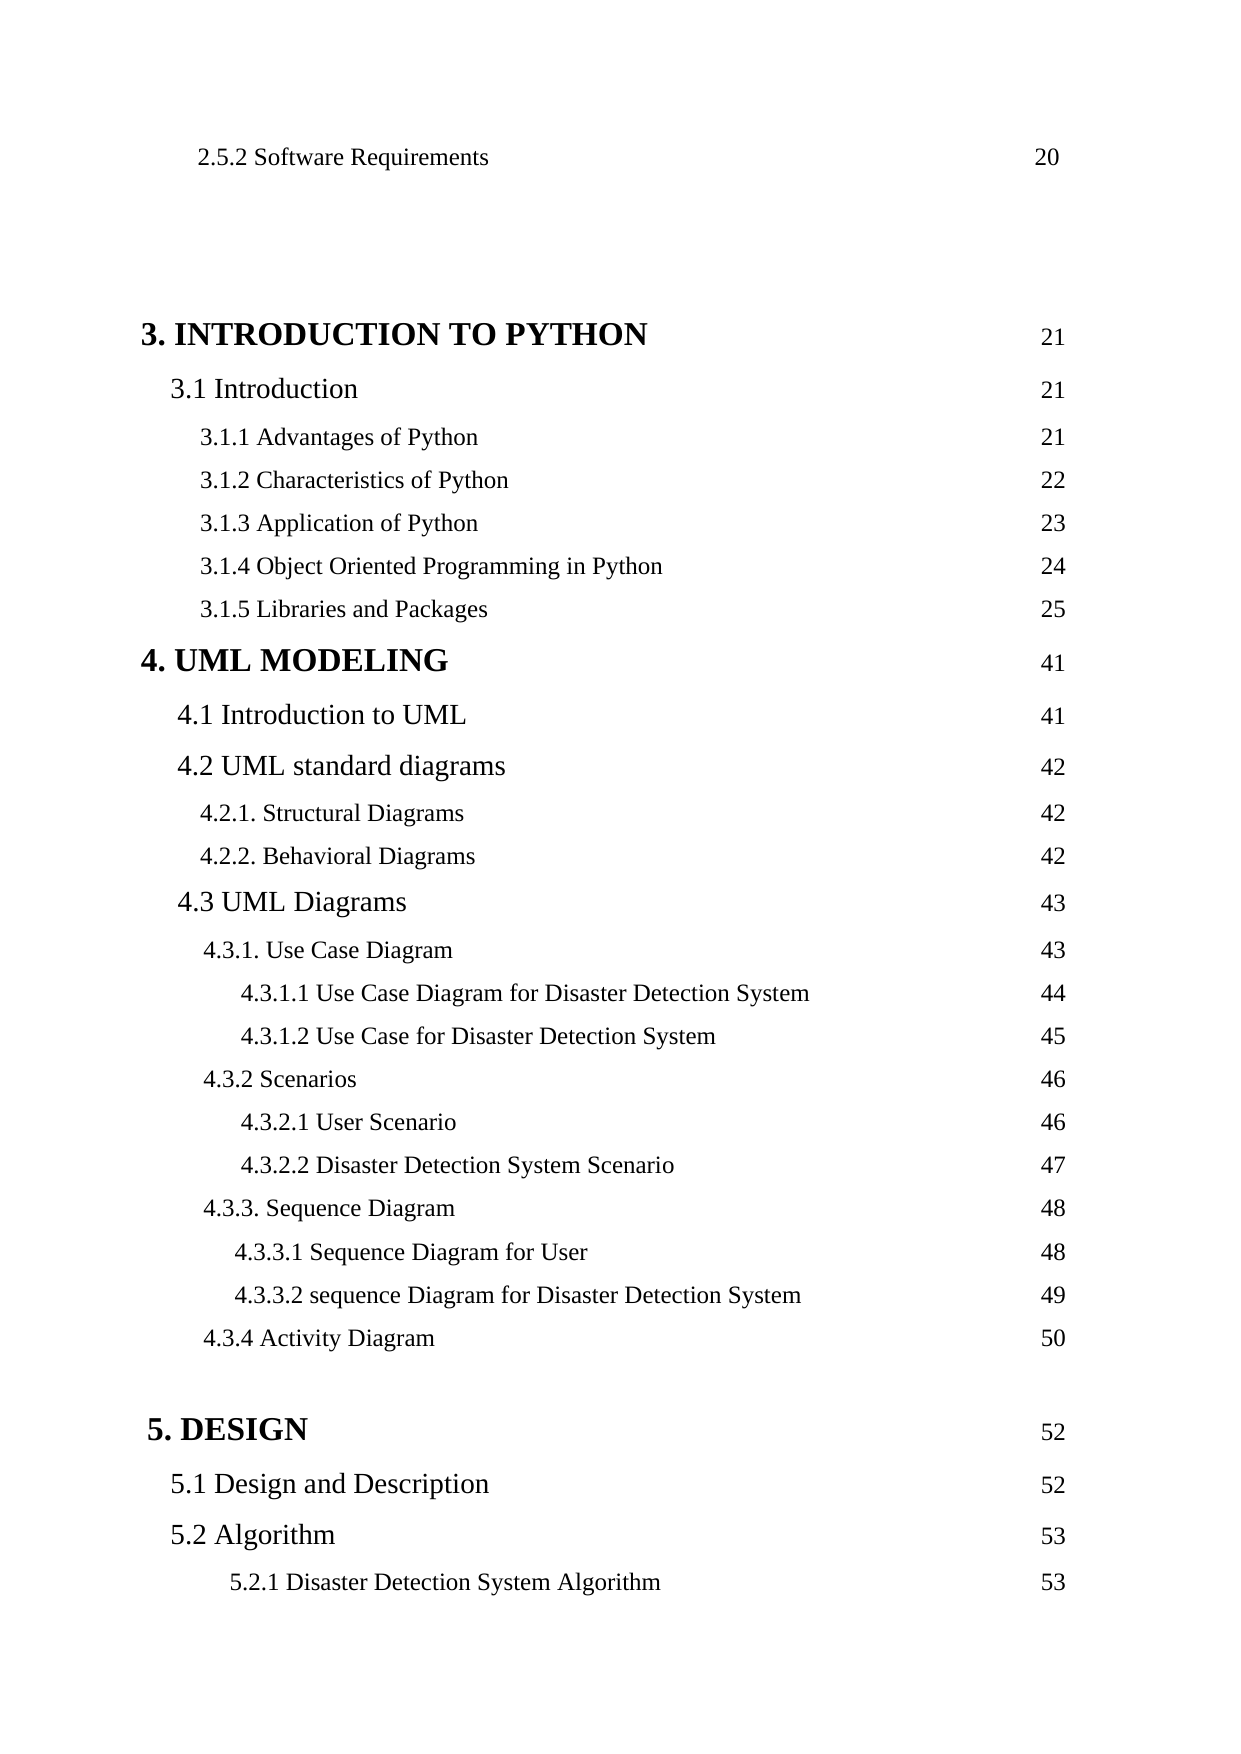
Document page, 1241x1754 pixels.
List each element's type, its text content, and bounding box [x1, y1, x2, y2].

text 5.1 Design and Description 52 [141, 1467, 1133, 1500]
text 4.3.4 Activity Diagram 50 [141, 1323, 1133, 1395]
text 4.3.1.1 Use Case Diagram for Disaster Detection System 44 [141, 978, 1133, 1007]
text 4.3.2 Scenarios 46 [141, 1064, 1133, 1093]
text 3. INTRODUCTION TO PYTHON 21 [141, 314, 1214, 352]
text 5.2 Algorithm 53 [141, 1517, 1133, 1550]
text 4.3.1. Use Case Diagram 43 [141, 935, 1133, 963]
text 4.1 Introduction to UML 41 [141, 697, 1214, 731]
text 4.3 UML Diagrams 43 [170, 884, 1214, 918]
text 4.3.3.1 Sequence Diagram for User 48 [141, 1237, 1133, 1265]
text 4.3.2.1 User Scenario 46 [141, 1107, 1115, 1136]
text 4.3.1.2 Use Case for Disaster Detection System 45 [141, 1021, 1133, 1050]
text 5.2.1 Disaster Detection System Algorithm 53 [141, 1567, 1133, 1596]
text 4. UML MODELING 41 [141, 640, 1214, 678]
text 4.3.3. Sequence Diagram 48 [141, 1193, 1133, 1222]
text 3.1 Introduction 21 [141, 372, 1214, 405]
text 3.1.5 Libraries and Packages 25 [200, 594, 1214, 623]
text 3.1.4 Object Oriented Programming in Python 24 [200, 551, 1214, 580]
text 2.5.2 Software Requirements 20 [185, 142, 1214, 170]
text 4.3.2.2 Disaster Detection System Scenario 47 [141, 1150, 1133, 1179]
text 5. DESIGN 52 [141, 1409, 1133, 1447]
text 3.1.1 Advantages of Python 21 [200, 422, 1214, 451]
text 3.1.3 Application of Python 23 [200, 508, 1214, 537]
text 4.3.3.2 sequence Diagram for Disaster Detection System 49 [141, 1280, 1133, 1308]
text 4.2.1. Structural Diagrams 42 [141, 798, 1214, 827]
text 3.1.2 Characteristics of Python 22 [200, 465, 1214, 494]
text 4.2.2. Behavioral Diagrams 42 [141, 841, 1214, 870]
text 4.2 UML standard diagrams 42 [141, 748, 1214, 781]
